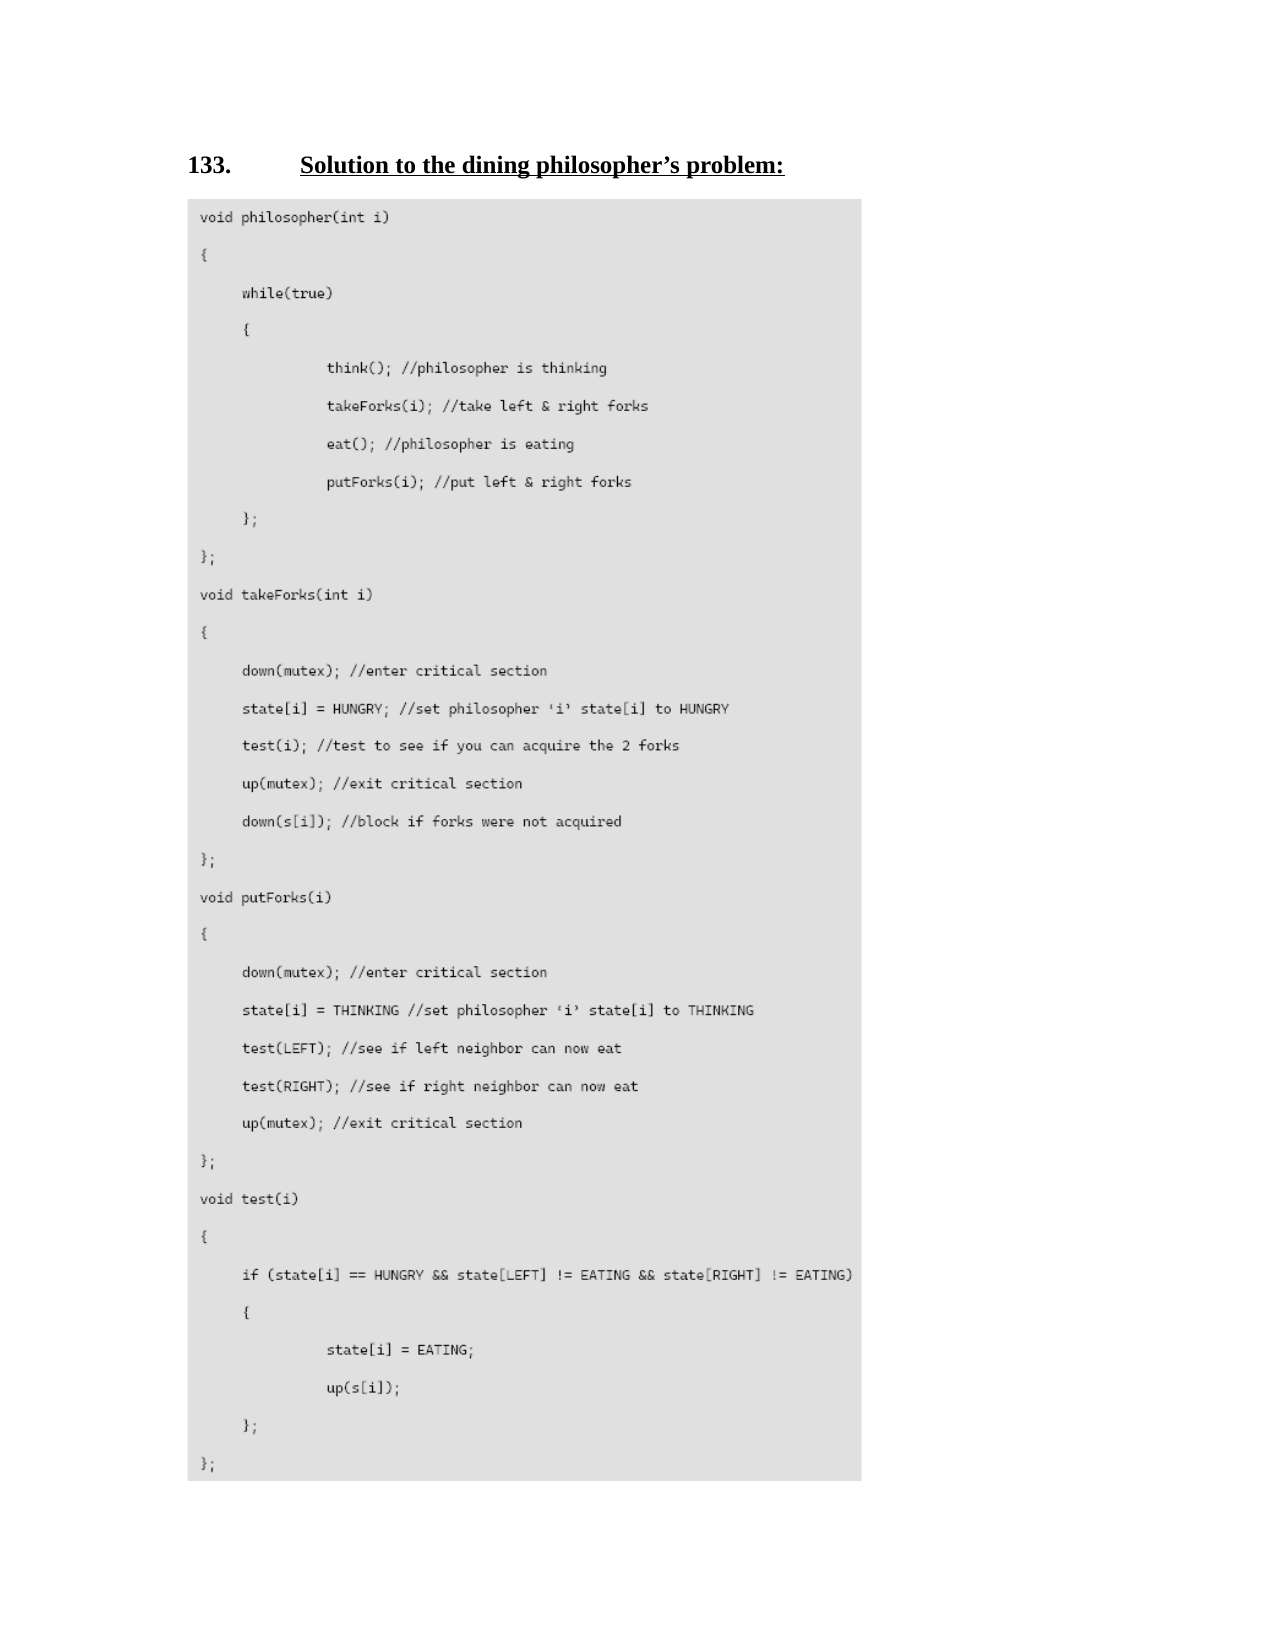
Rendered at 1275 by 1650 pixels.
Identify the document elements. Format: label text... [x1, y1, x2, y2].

list Solution to the dining philosopher’s problem: [187, 150, 1125, 179]
picture [187, 199, 862, 1481]
